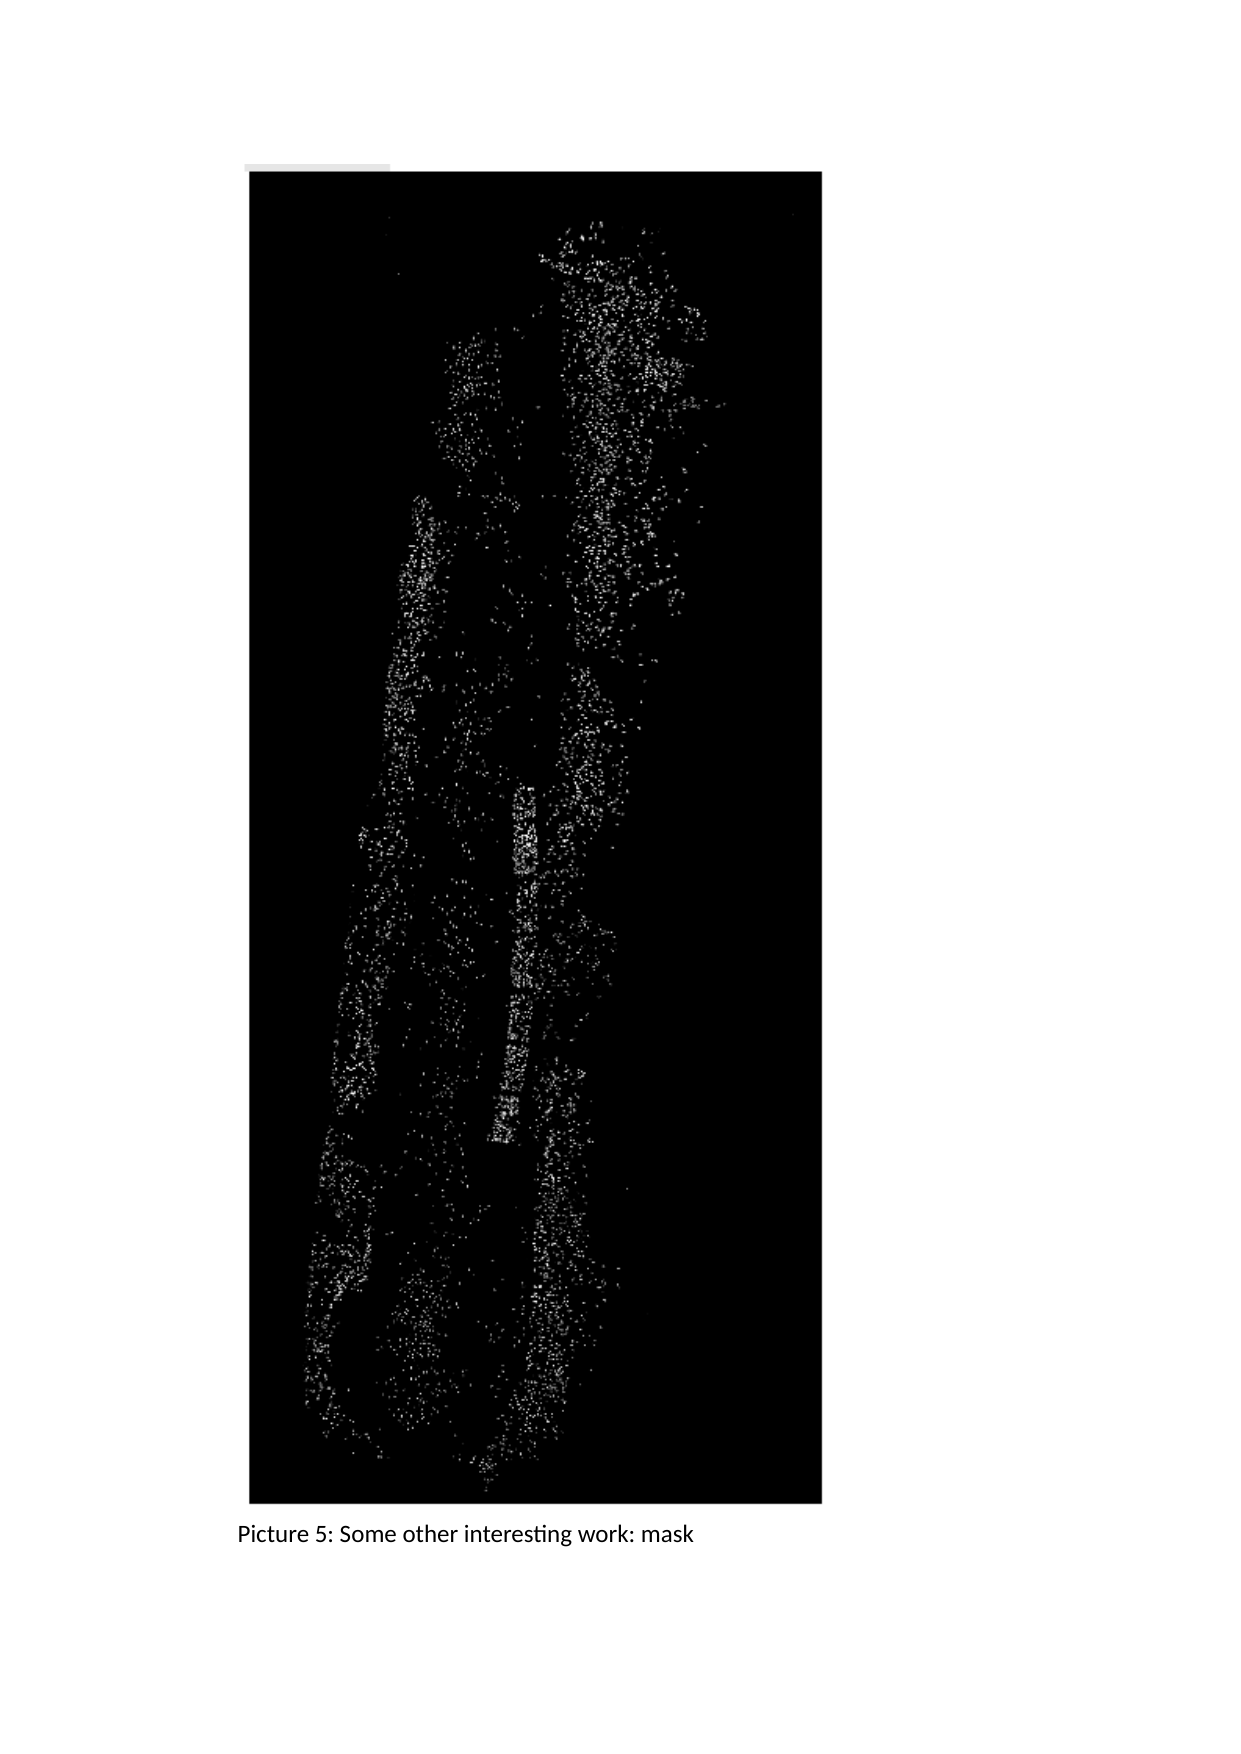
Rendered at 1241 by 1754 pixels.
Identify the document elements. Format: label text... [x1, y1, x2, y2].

text Picture 5: Some other interesting work: mask [187, 1514, 1053, 1552]
picture [237, 164, 841, 1512]
